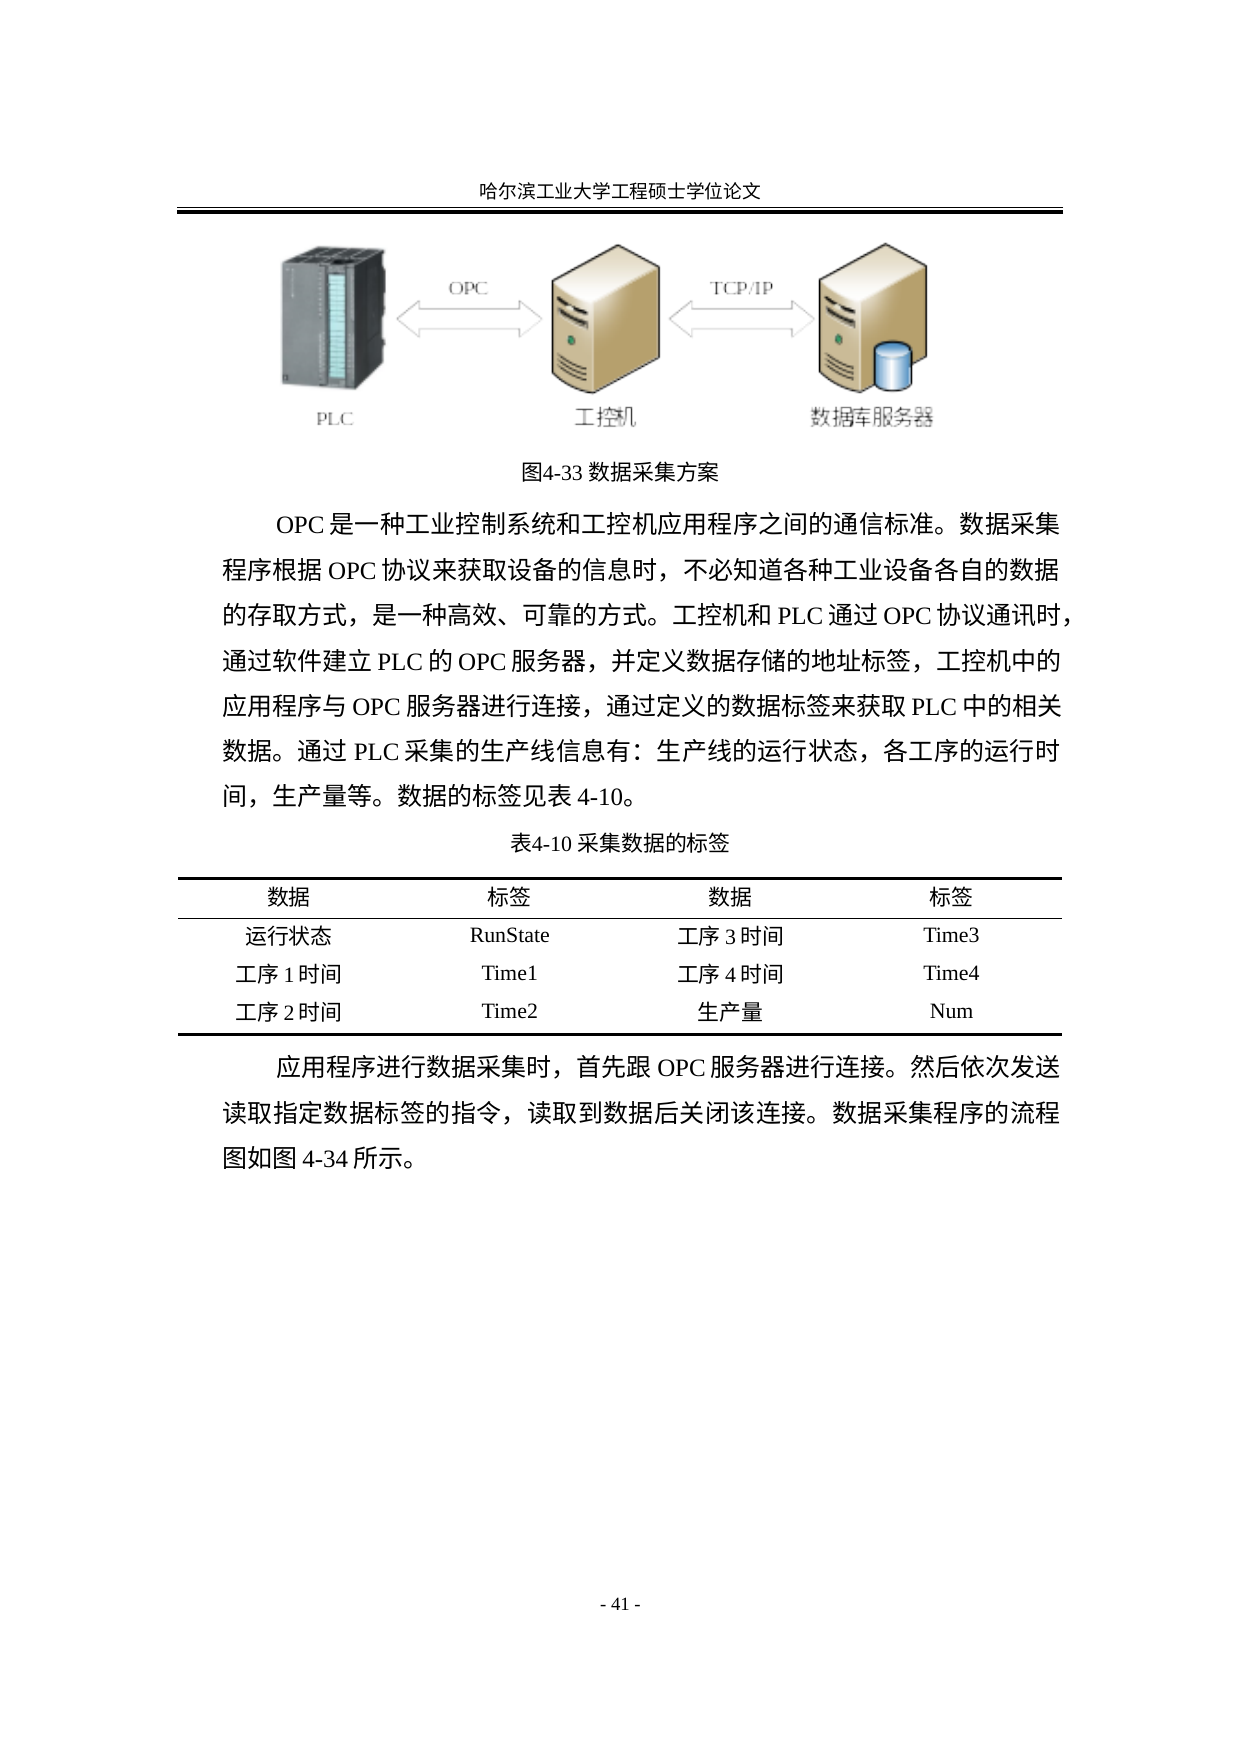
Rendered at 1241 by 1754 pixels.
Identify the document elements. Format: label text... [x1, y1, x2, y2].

table_cell 工序2时间 [178, 995, 399, 1032]
table_header 数据 [620, 880, 841, 918]
table_cell Time4 [841, 957, 1062, 994]
table_cell 工序4时间 [620, 957, 841, 994]
table_header 标签 [399, 880, 620, 918]
table_cell 工序1时间 [178, 957, 399, 994]
table_cell Time2 [399, 995, 620, 1032]
table_cell Num [841, 995, 1062, 1032]
table_cell Time1 [399, 957, 620, 994]
table_header 数据 [178, 880, 399, 918]
table_cell Time3 [841, 919, 1062, 957]
table_cell 生产量 [620, 995, 841, 1032]
table_cell RunState [399, 919, 620, 957]
table_header 标签 [841, 880, 1062, 918]
table_cell 工序3时间 [620, 919, 841, 957]
table_cell 运行状态 [178, 919, 399, 957]
